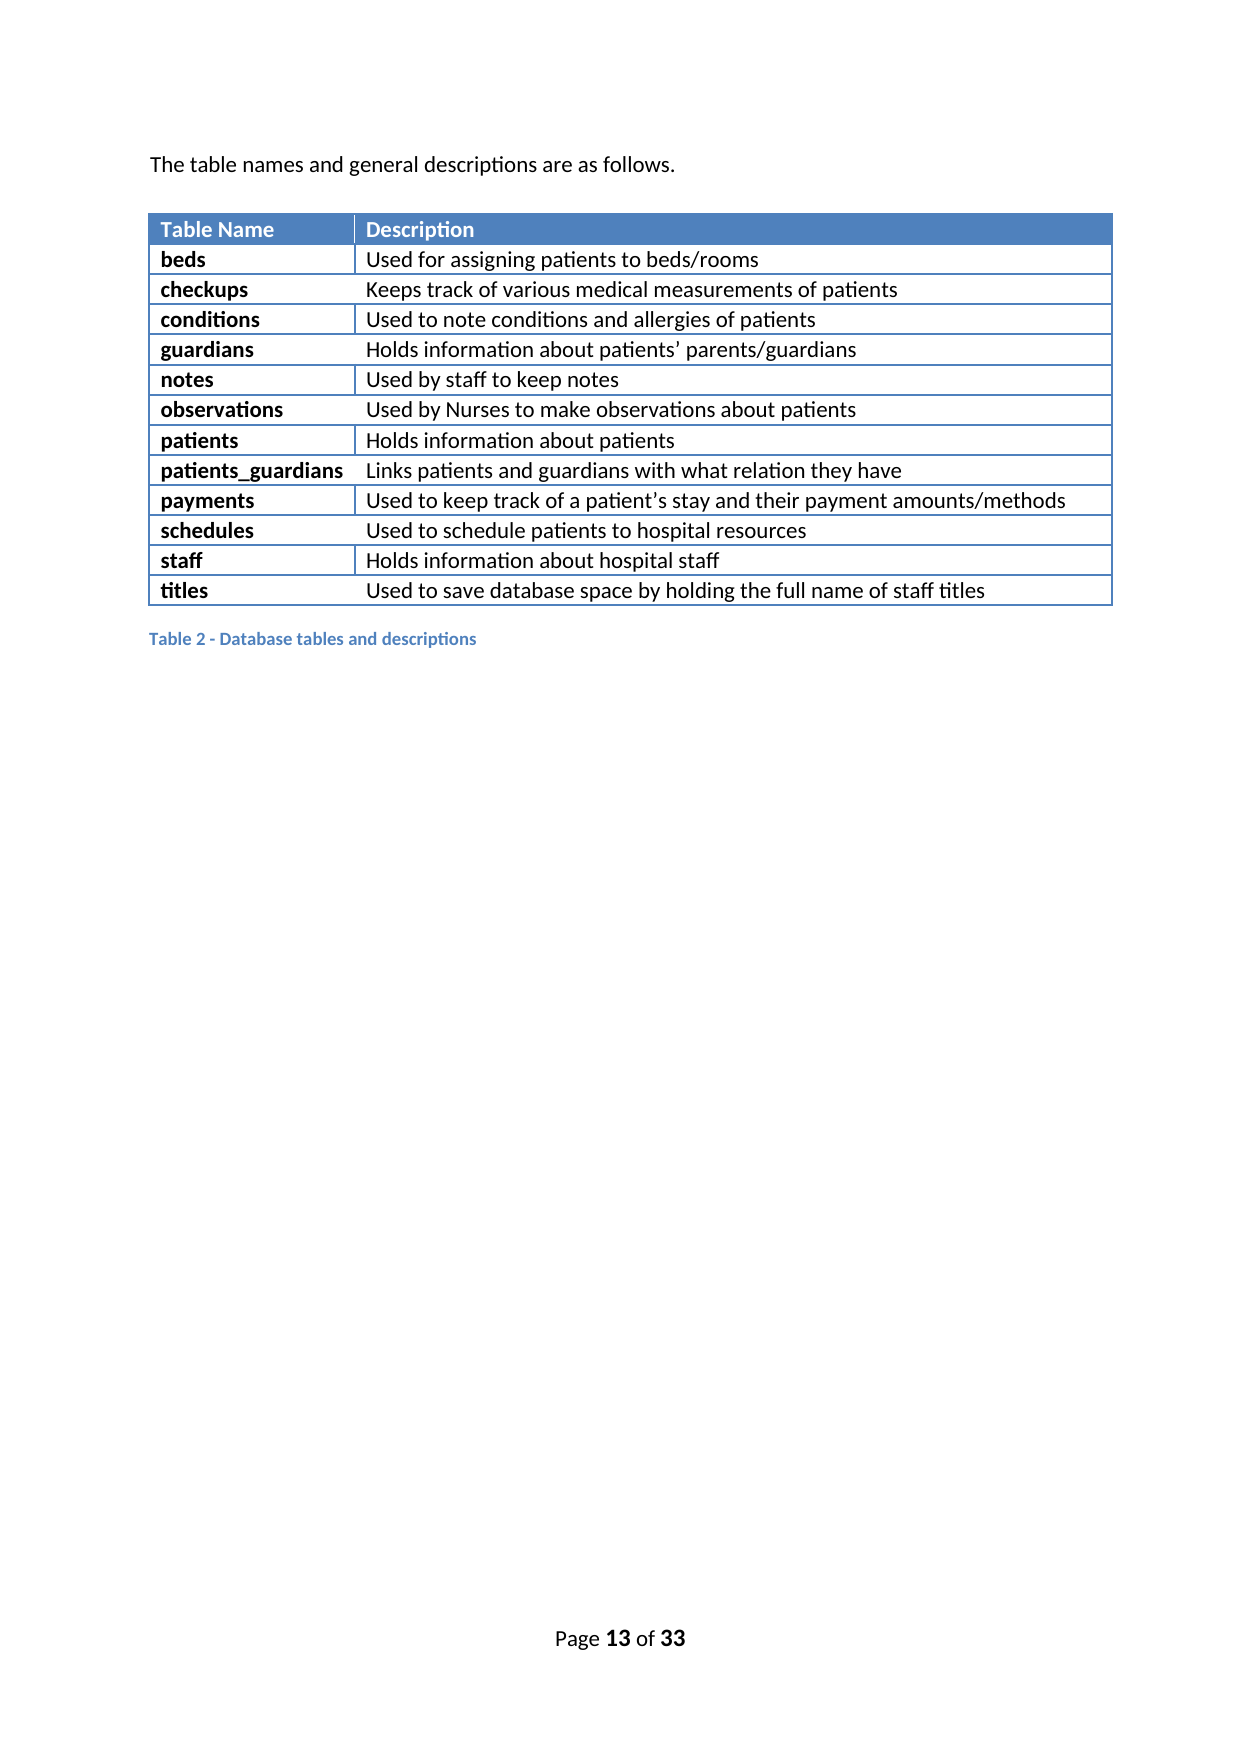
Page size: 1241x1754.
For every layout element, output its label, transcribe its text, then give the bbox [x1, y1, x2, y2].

table_header Description [355, 215, 1111, 243]
table_cell titles [150, 576, 354, 604]
table_cell payments [150, 486, 354, 514]
table_cell Used to keep track of a patient’s stay and their payment amounts/methods [356, 486, 1111, 514]
table_cell Holds information about patients [356, 426, 1111, 454]
table_cell guardians [150, 335, 354, 363]
table_cell Used to note conditions and allergies of patients [356, 305, 1111, 333]
table_cell Used by staff to keep notes [356, 366, 1111, 393]
table_cell beds [150, 245, 354, 273]
table_header Table Name [150, 215, 354, 243]
table_cell notes [150, 366, 354, 393]
table_cell Holds information about hospital staff [356, 546, 1111, 574]
table_cell Links patients and guardians with what relation they have [355, 456, 1111, 484]
table_cell patients_guardians [150, 456, 354, 484]
table_cell Used for assigning patients to beds/rooms [356, 245, 1111, 273]
table_cell schedules [150, 516, 354, 544]
table_cell Used to save database space by holding the full name of staff titles [355, 576, 1111, 604]
text The table names and general descriptions are as follows. [150, 150, 1090, 178]
table_cell Used to schedule patients to hospital resources [355, 516, 1111, 544]
table_cell Used by Nurses to make observations about patients [355, 396, 1111, 424]
table_cell staff [150, 546, 354, 574]
table_cell conditions [150, 305, 354, 333]
table_cell patients [150, 426, 354, 454]
table_cell checkups [150, 275, 354, 303]
table_cell observations [150, 396, 354, 424]
table_cell Keeps track of various medical measurements of patients [355, 275, 1111, 303]
table_cell Holds information about patients’ parents/guardians [355, 335, 1111, 363]
